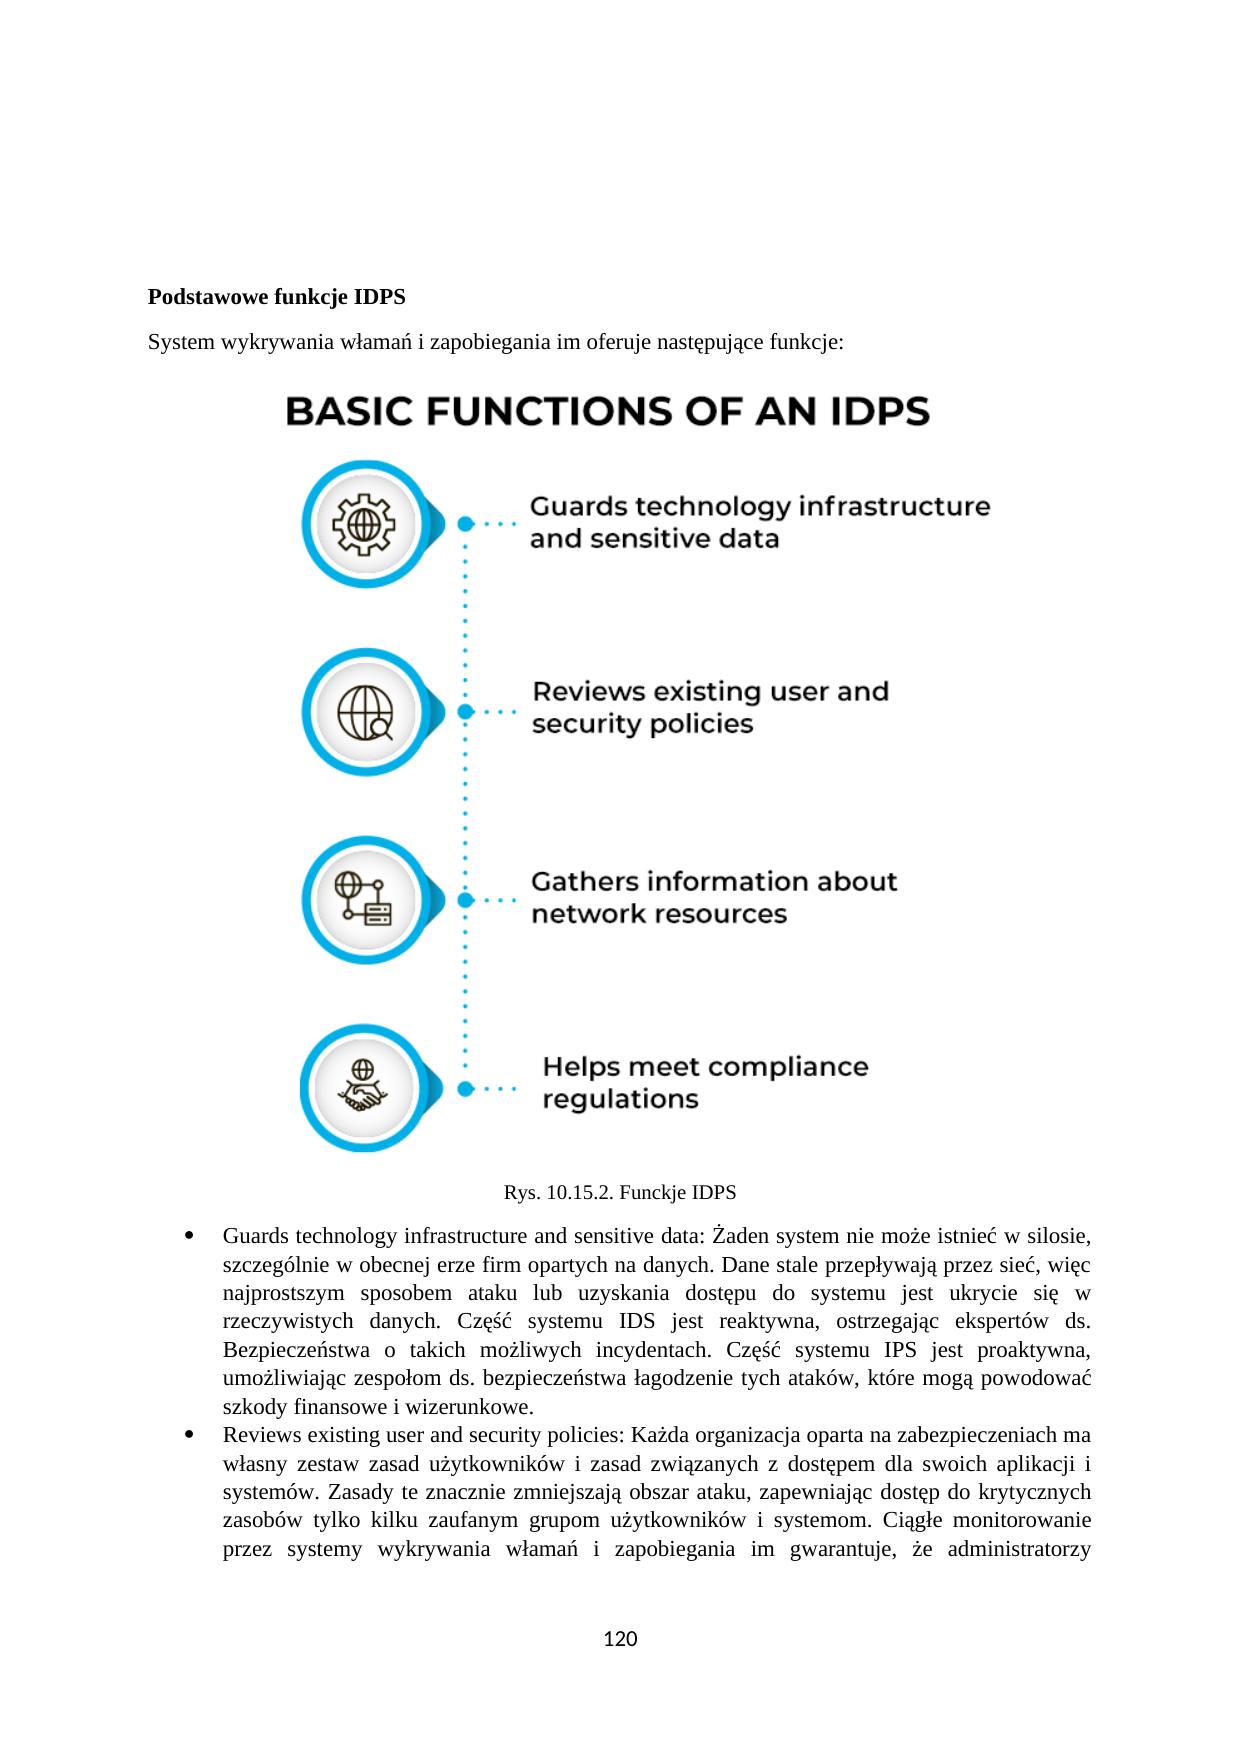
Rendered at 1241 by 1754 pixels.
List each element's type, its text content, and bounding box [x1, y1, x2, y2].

picture [235, 373, 1006, 1161]
text System wykrywania włamań i zapobiegania im oferuje następujące funkcje: [148, 328, 1093, 354]
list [185, 1421, 1093, 1561]
list Guards technology infrastructure and sensitive data: Żaden system nie może istnieć w silosie, szczególnie w obecnej erze firm opartych na danych. Dane stale przepływają przez sieć, więc najprostszym sposobem ataku lub uzyskania dostępu do systemu jest ukrycie się w rzeczywistych danych. Część systemu IDS jest reaktywna, ostrzegając ekspertów ds. Bezpieczeństwa o takich możliwych incydentach. Część systemu IPS jest proaktywna, umożliwiając zespołom ds. bezpieczeństwa łagodzenie tych ataków, które mogą powodować szkody finansowe i wizerunkowe. [185, 1222, 1093, 1419]
text Rys. 10.15.2. Funckje IDPS [148, 1179, 1093, 1204]
text Podstawowe funkcje IDPS [148, 283, 1093, 309]
